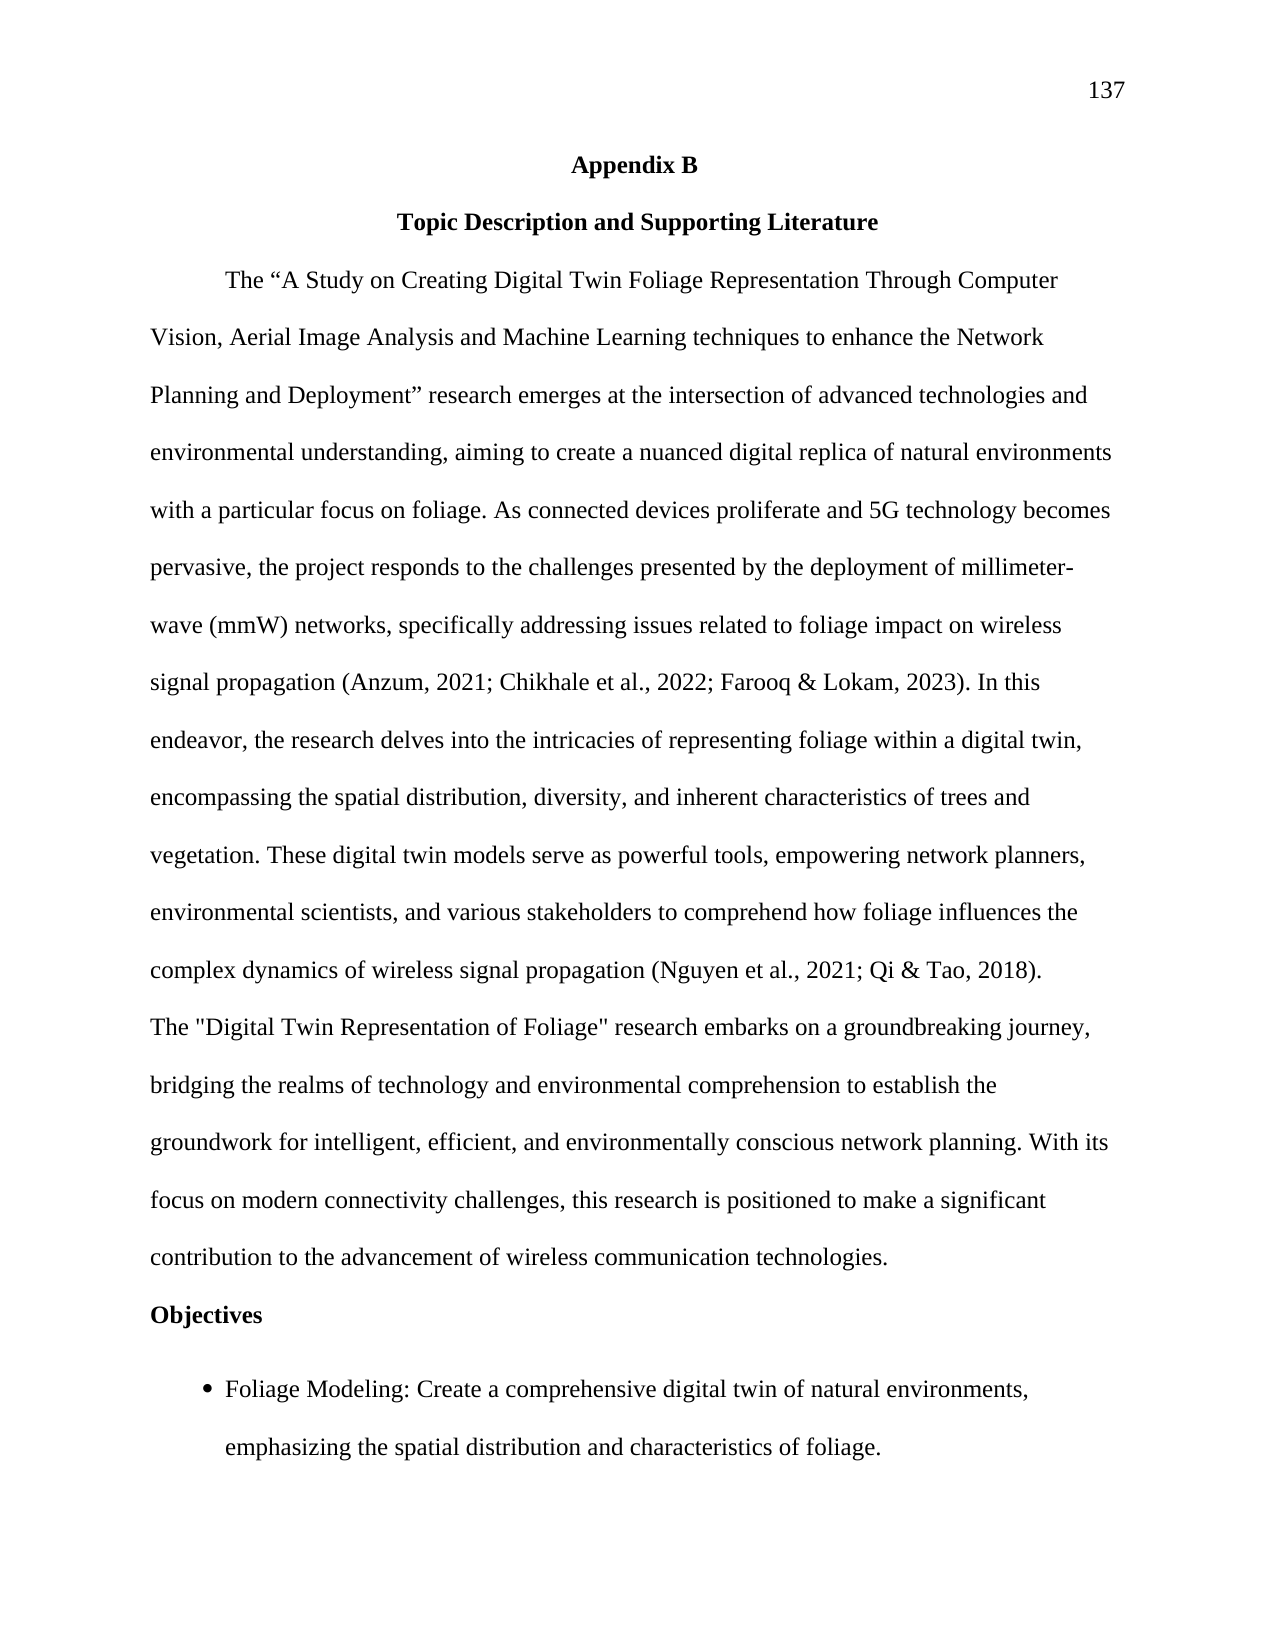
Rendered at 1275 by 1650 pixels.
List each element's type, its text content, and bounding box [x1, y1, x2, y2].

text The “A Study on Creating Digital Twin Foliage Representation Through Computer Vision, Aerial Image Analysis and Machine Learning techniques to enhance the Network Planning and Deployment” research emerges at the intersection of advanced technologies and environmental understanding, aiming to create a nuanced digital replica of natural environments with a particular focus on foliage. As connected devices proliferate and 5G technology becomes pervasive, the project responds to the challenges presented by the deployment of millimeter-wave (mmW) networks, specifically addressing issues related to foliage impact on wireless signal propagation (Anzum, 2021; Chikhale et al., 2022; Farooq & Lokam, 2023). In this endeavor, the research delves into the intricacies of representing foliage within a digital twin, encompassing the spatial distribution, diversity, and inherent characteristics of trees and vegetation. These digital twin models serve as powerful tools, empowering network planners, environmental scientists, and various stakeholders to comprehend how foliage influences the complex dynamics of wireless signal propagation (Nguyen et al., 2021; Qi & Tao, 2018). [150, 265, 1125, 984]
text The "Digital Twin Representation of Foliage" research embarks on a groundbreaking journey, bridging the realms of technology and environmental comprehension to establish the groundwork for intelligent, efficient, and environmentally conscious network planning. With its focus on modern connectivity challenges, this research is positioned to make a significant contribution to the advancement of wireless communication technologies. [150, 1012, 1125, 1271]
subtitle Appendix B Topic Description and Supporting Literature [150, 150, 1125, 236]
text Objectives [150, 1300, 1125, 1329]
list Foliage Modeling: Create a comprehensive digital twin of natural environments, emphasizing the spatial distribution and characteristics of foliage. [203, 1374, 1125, 1460]
